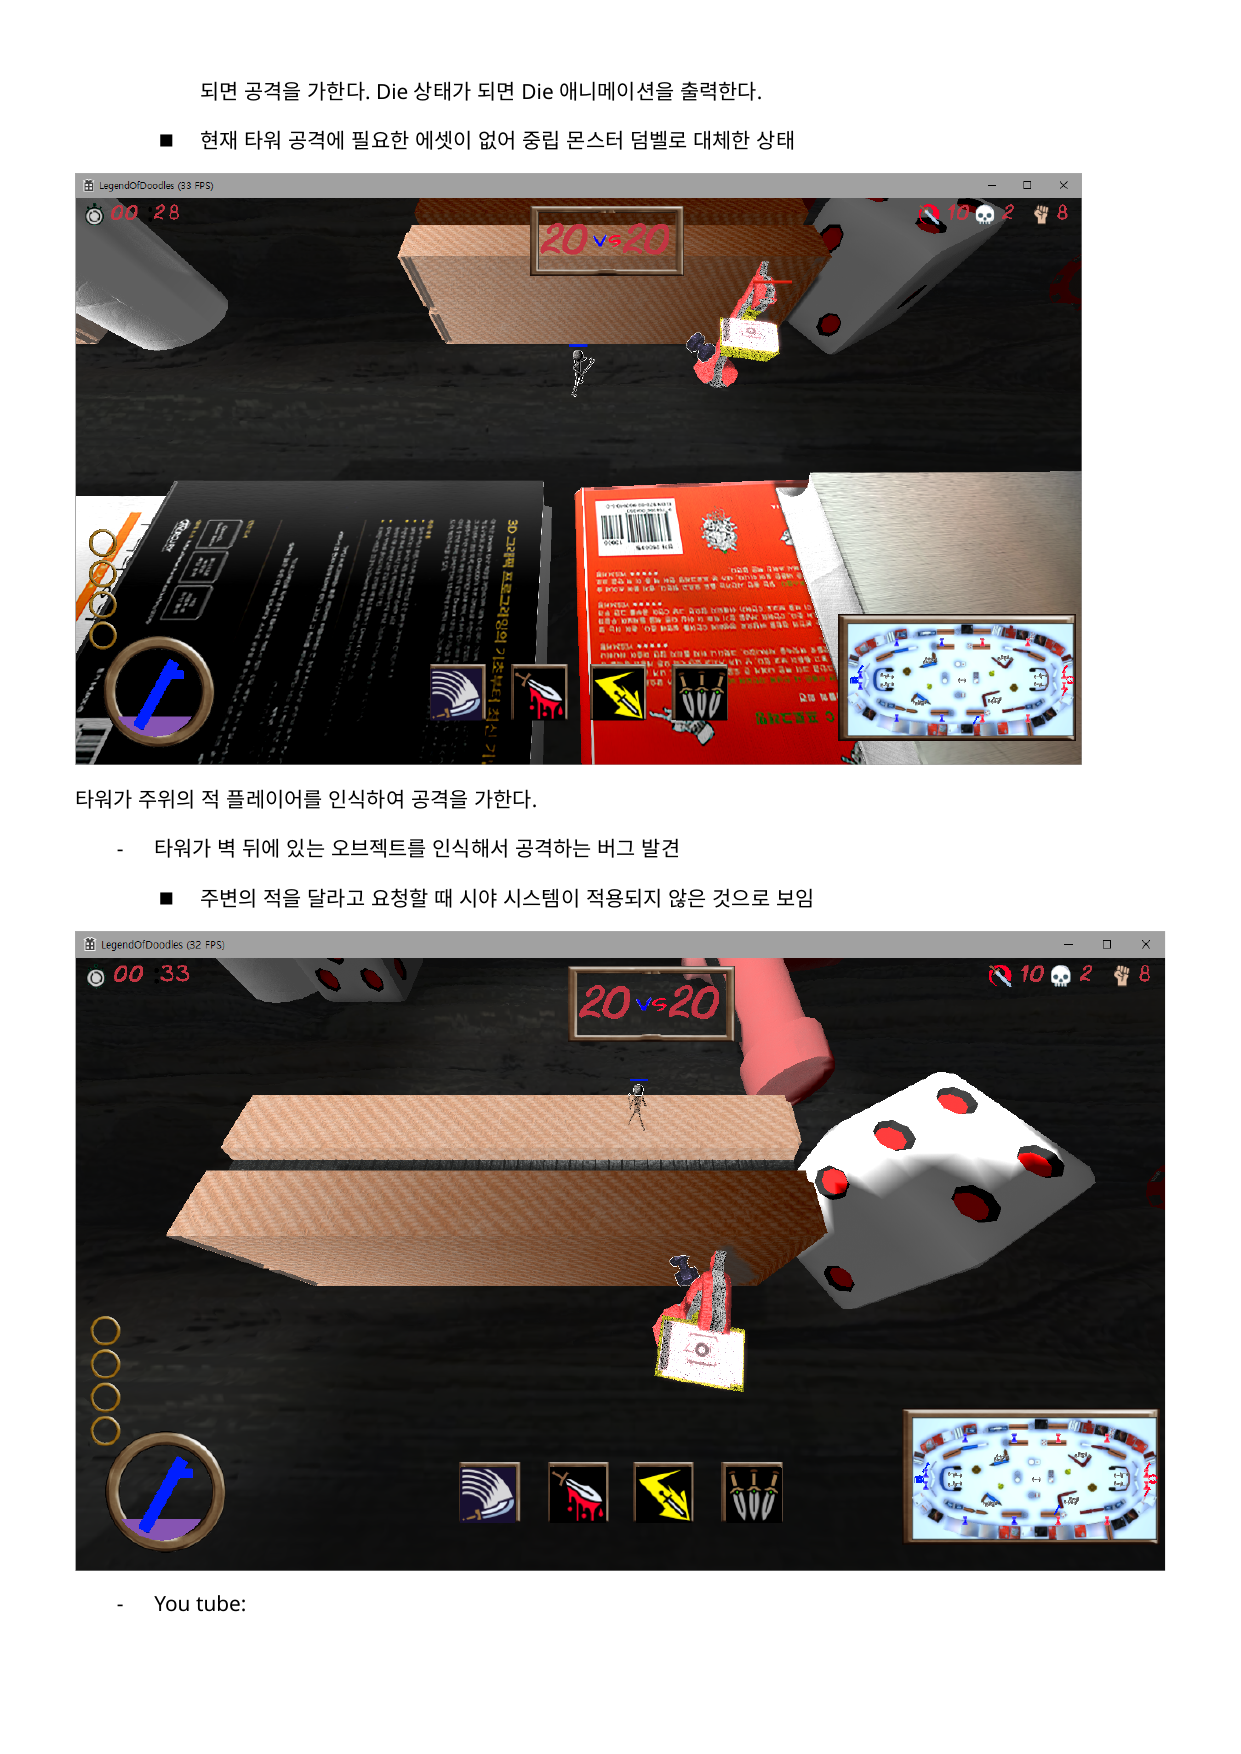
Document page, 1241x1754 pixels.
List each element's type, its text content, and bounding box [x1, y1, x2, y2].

text 타워가 주위의 적 플레이어를 인식하여 공격을 가한다. [75, 783, 1165, 813]
list 타워가 벽 뒤에 있는 오브젝트를 인식해서 공격하는 버그 발견 [117, 832, 1165, 863]
picture [75, 931, 1166, 1571]
list 주변의 적을 달라고 요청할 때 시야 시스템이 적용되지 않은 것으로 보임 [158, 882, 1165, 912]
picture [75, 173, 1082, 765]
list 현재 타워 공격에 필요한 에셋이 없어 중립 몬스터 덤벨로 대체한 상태 [158, 124, 1165, 154]
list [158, 75, 1165, 105]
list You tube: [117, 1589, 1165, 1618]
